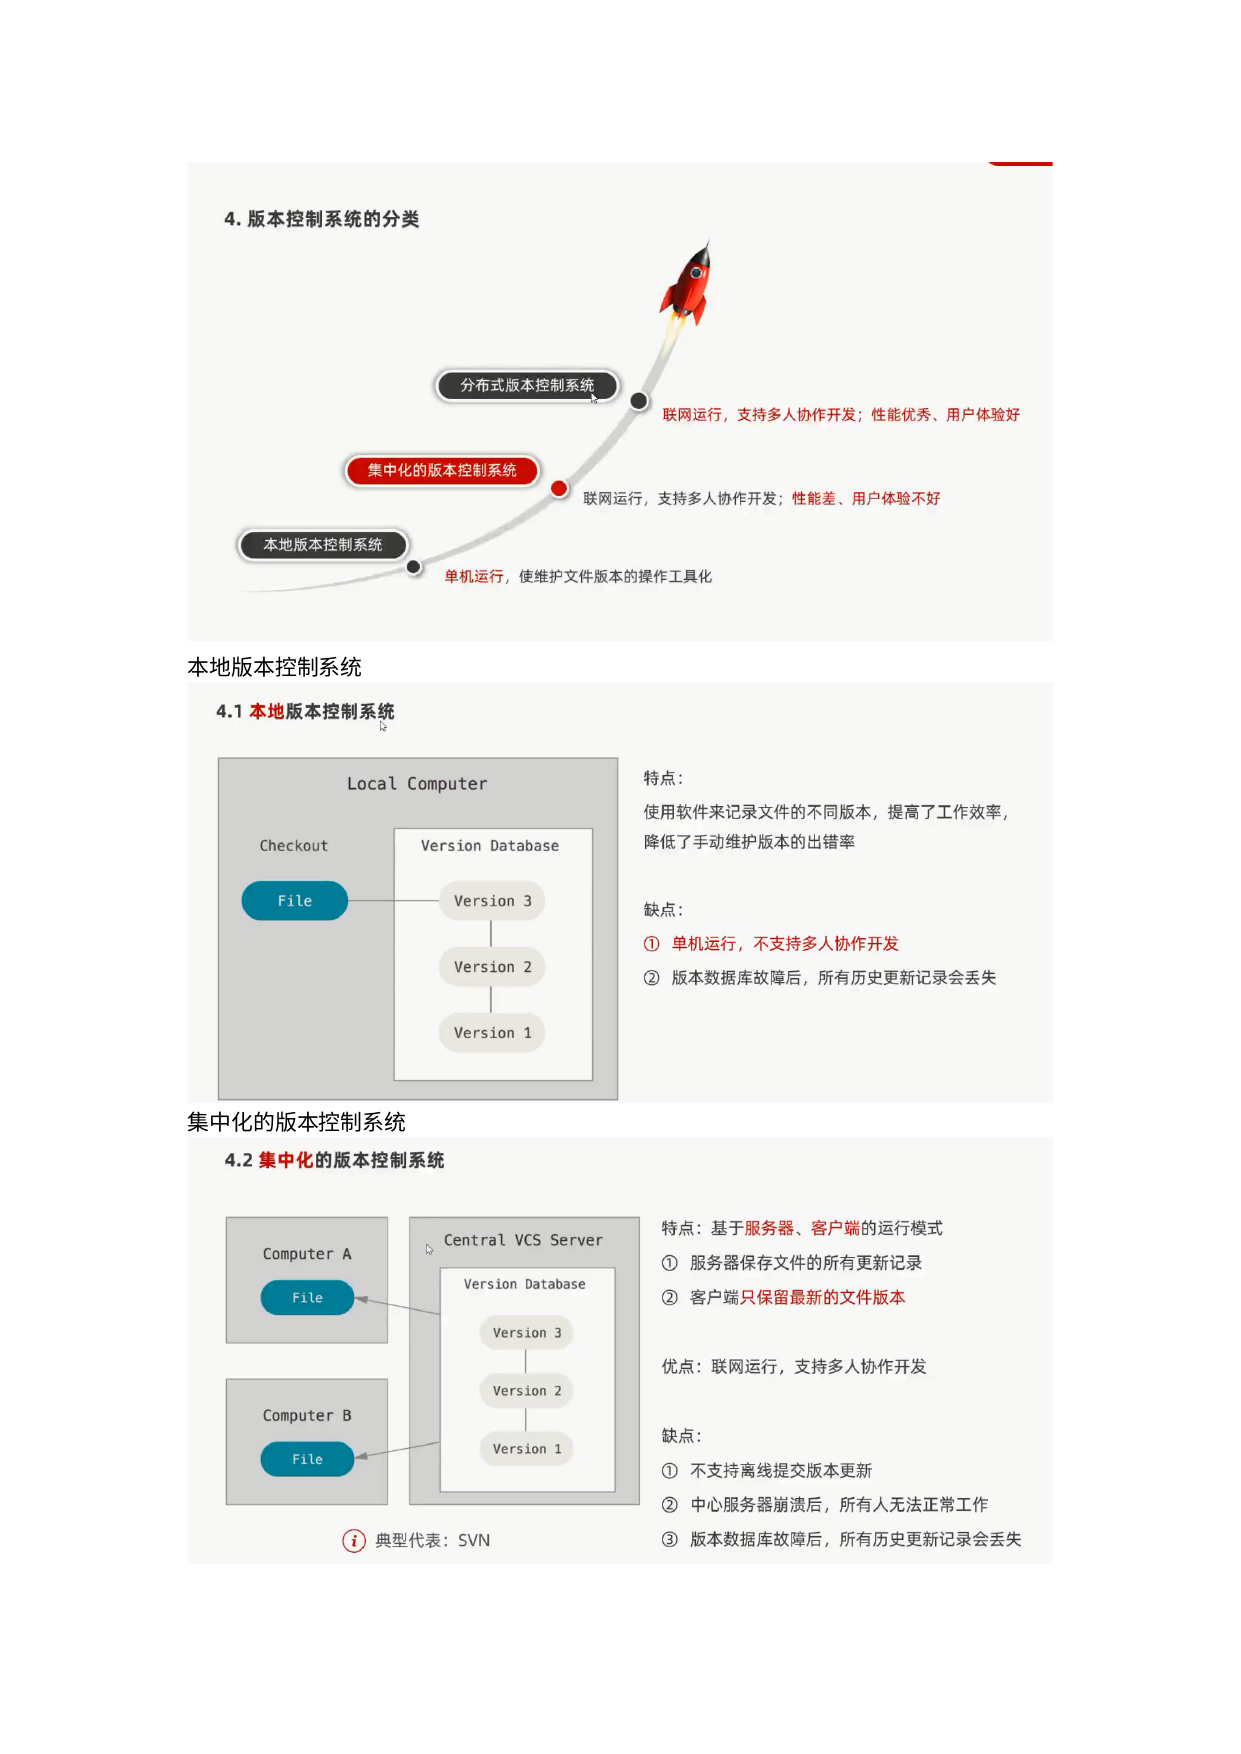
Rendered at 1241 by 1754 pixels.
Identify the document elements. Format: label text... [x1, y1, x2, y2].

text 本地版本控制系统 [187, 649, 1053, 682]
text 集中化的版本控制系统 [187, 1104, 1053, 1137]
picture [187, 682, 1053, 1103]
picture [187, 162, 1053, 641]
picture [187, 1137, 1053, 1564]
